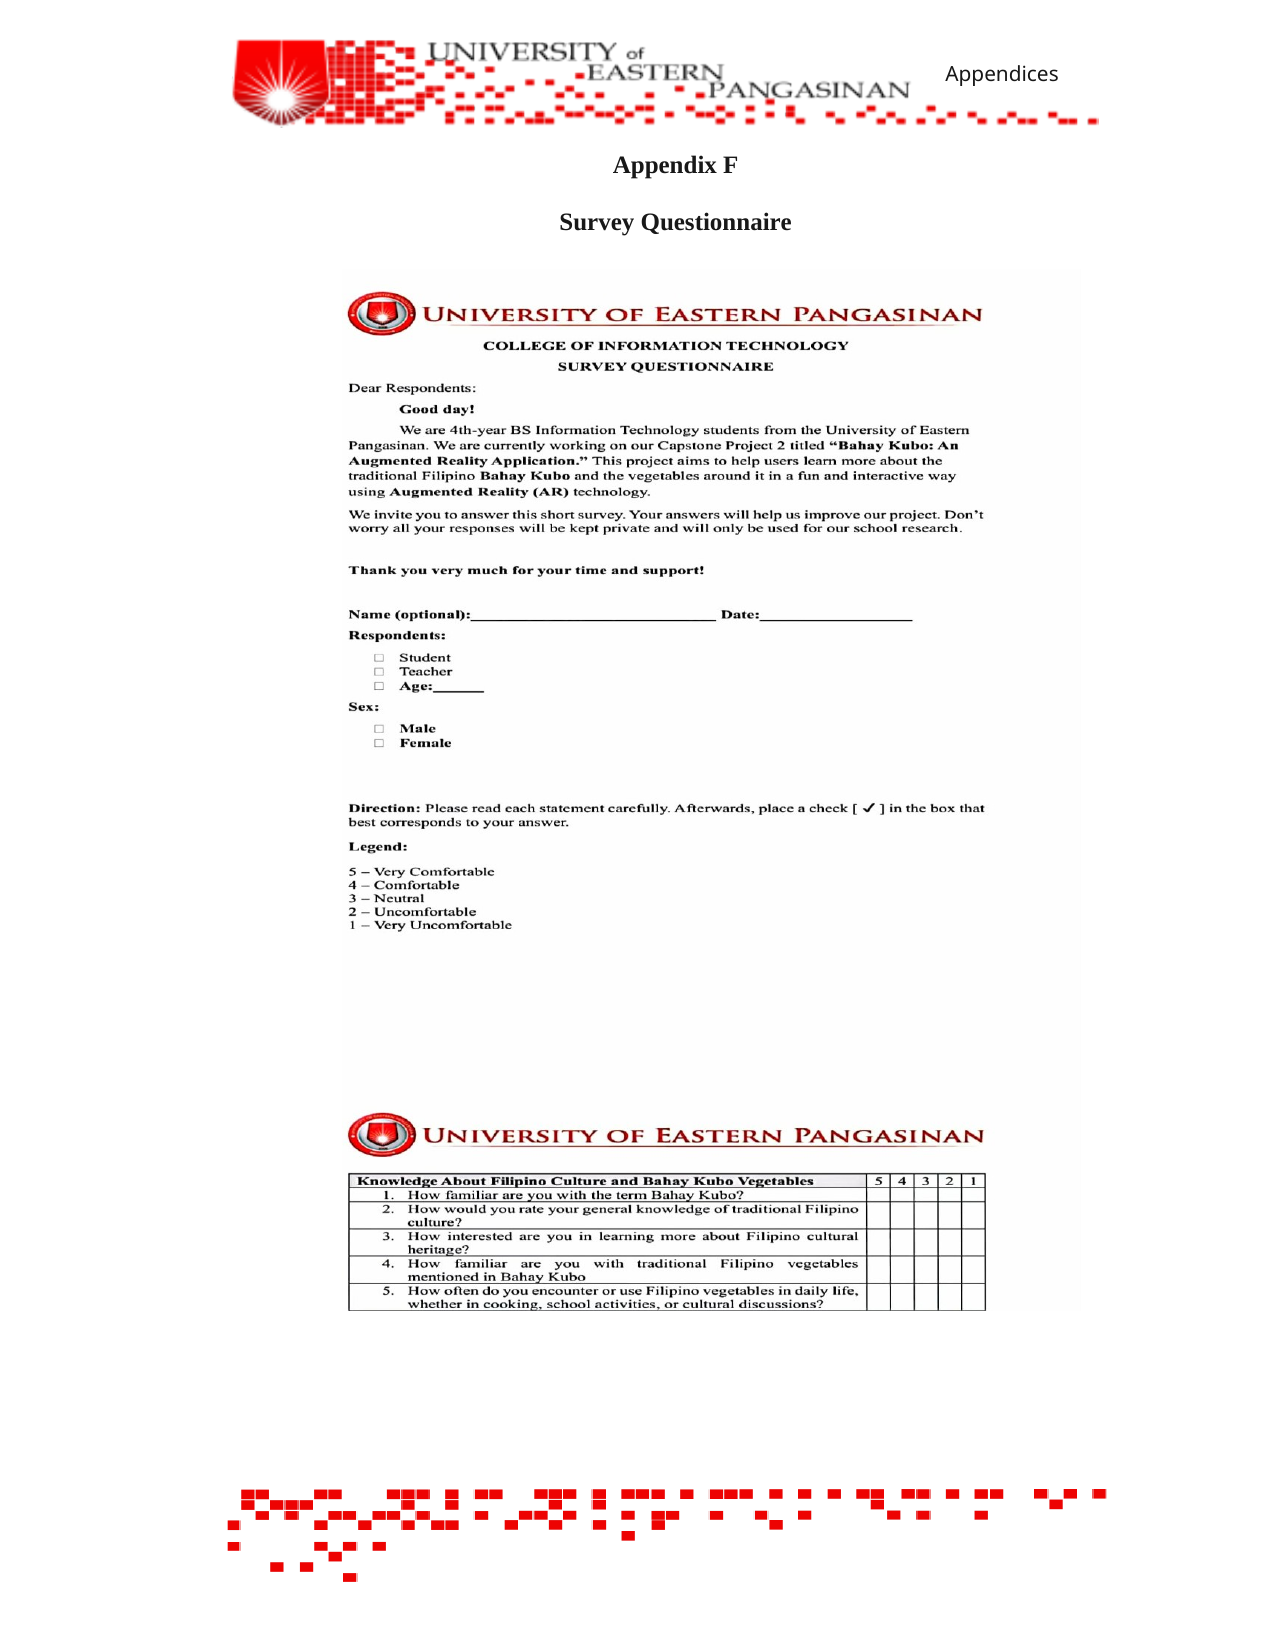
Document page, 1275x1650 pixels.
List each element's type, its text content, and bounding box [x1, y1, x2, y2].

text Appendix F Survey Questionnaire [559, 150, 792, 236]
picture [341, 269, 1081, 1311]
picture [231, 39, 1099, 130]
picture [227, 1489, 1107, 1582]
